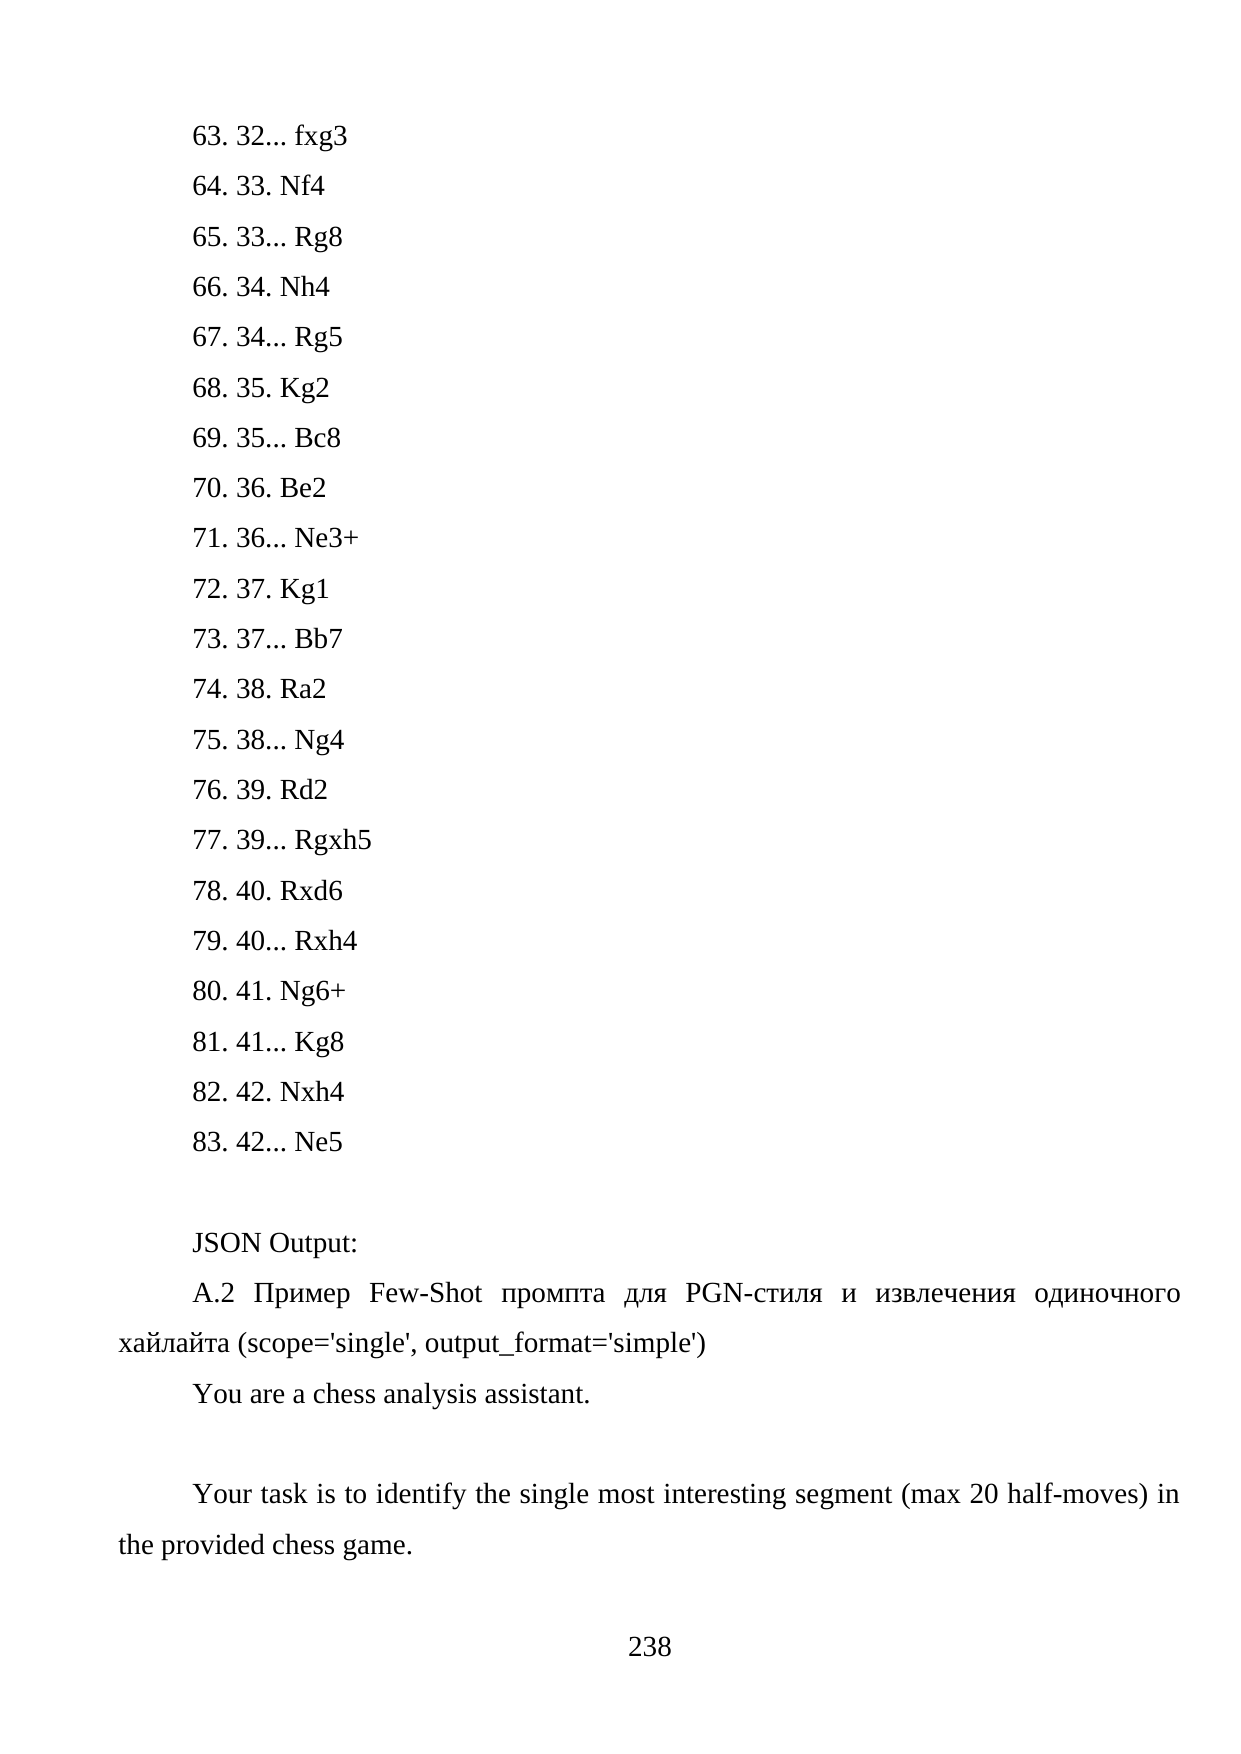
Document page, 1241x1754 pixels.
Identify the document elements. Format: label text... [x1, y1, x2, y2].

text 63. 32... fxg3 [118, 118, 1181, 152]
text 83. 42... Ne5 [118, 1124, 1181, 1158]
text 69. 35... Bc8 [118, 420, 1181, 453]
text 66. 34. Nh4 [118, 269, 1181, 303]
text You are a chess analysis assistant. [118, 1376, 1181, 1409]
text 70. 36. Be2 [118, 470, 1181, 504]
text 80. 41. Ng6+ [118, 973, 1181, 1007]
text 73. 37... Bb7 [118, 621, 1181, 655]
text 75. 38... Ng4 [118, 722, 1181, 755]
text 81. 41... Kg8 [118, 1024, 1181, 1057]
text 65. 33... Rg8 [118, 219, 1181, 252]
text Your task is to identify the single most interesting segment (max 20 half-moves) in the provided chess game. [118, 1477, 1181, 1560]
text 67. 34... Rg5 [118, 319, 1181, 353]
text JSON Output: [118, 1225, 1181, 1258]
text 72. 37. Kg1 [118, 571, 1181, 604]
text 79. 40... Rxh4 [118, 923, 1181, 957]
text 68. 35. Kg2 [118, 370, 1181, 403]
text 64. 33. Nf4 [118, 168, 1181, 202]
text 82. 42. Nxh4 [118, 1074, 1181, 1108]
text 78. 40. Rxd6 [118, 873, 1181, 906]
text 76. 39. Rd2 [118, 772, 1181, 806]
text 71. 36... Ne3+ [118, 521, 1181, 554]
text А.2 Пример Few-Shot промпта для PGN-стиля и извлечения одиночного хайлайта (scope='single', output_format='simple') [118, 1275, 1181, 1359]
text 77. 39... Rgxh5 [118, 822, 1181, 856]
text 74. 38. Ra2 [118, 672, 1181, 705]
